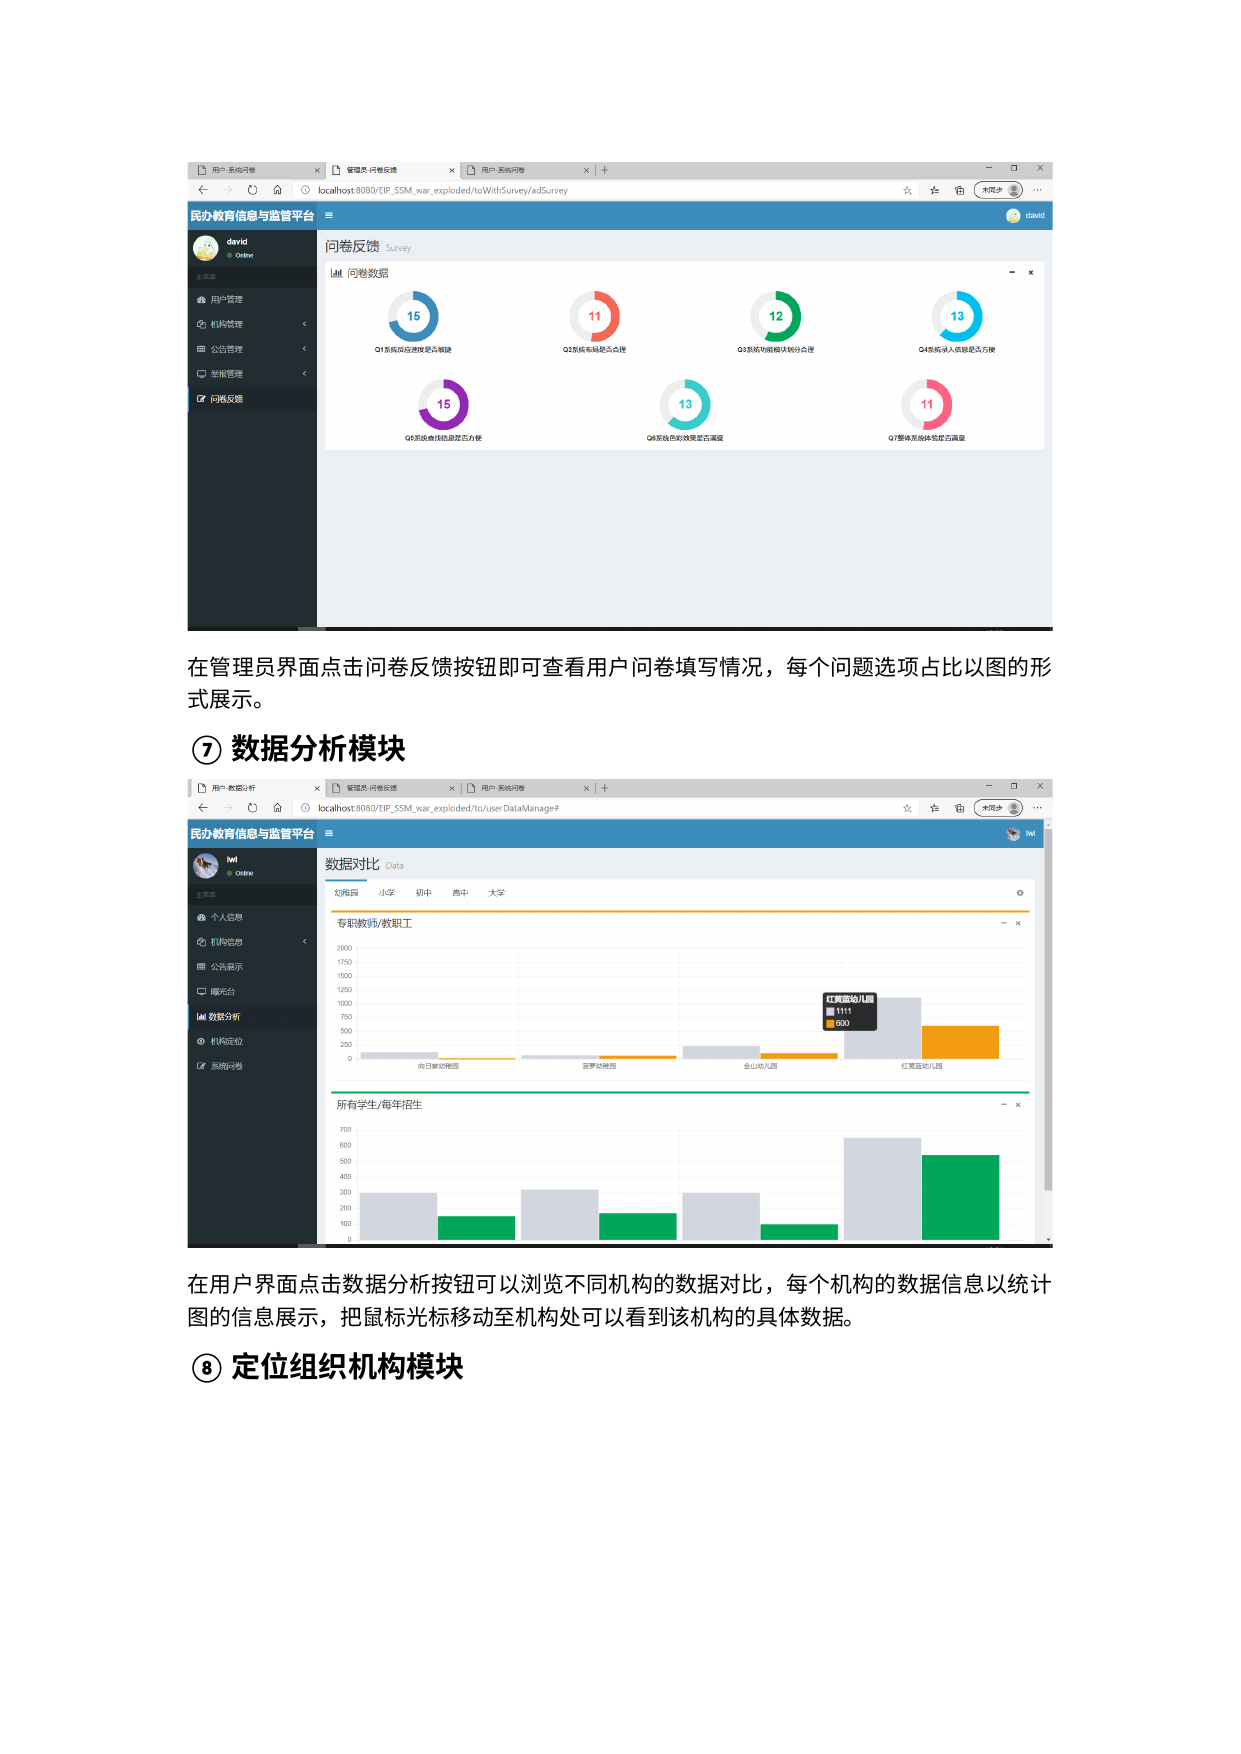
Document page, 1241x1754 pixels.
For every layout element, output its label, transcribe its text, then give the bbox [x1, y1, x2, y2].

picture [187, 779, 1053, 1248]
picture [187, 162, 1053, 631]
list 定位组织机构模块 [187, 1332, 1053, 1397]
text 在管理员界面点击问卷反馈按钮即可查看用户问卷填写情况，每个问题选项占比以图的形式展示。 [187, 649, 1053, 714]
list 数据分析模块 [187, 714, 1053, 779]
text 在用户界面点击数据分析按钮可以浏览不同机构的数据对比，每个机构的数据信息以统计图的信息展示，把鼠标光标移动至机构处可以看到该机构的具体数据。 [187, 1267, 1053, 1332]
